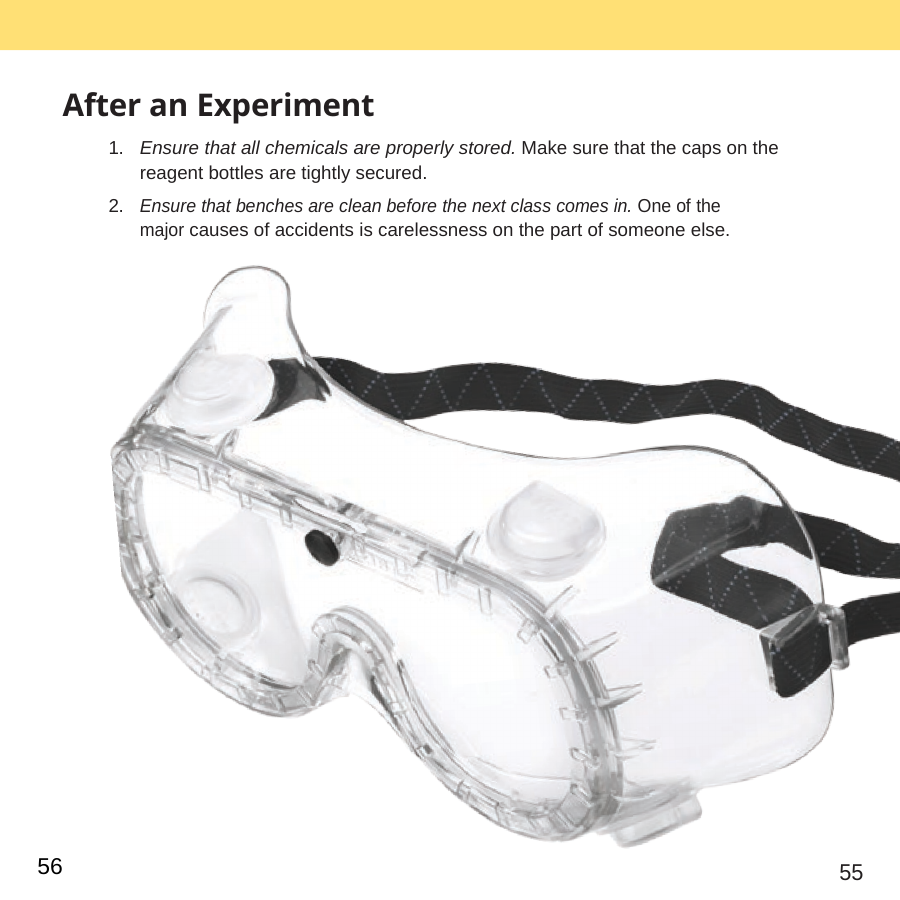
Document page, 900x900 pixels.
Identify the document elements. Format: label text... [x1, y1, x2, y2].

subtitle After an Experiment [62, 83, 900, 126]
list Ensure that all chemicals are properly stored. Make sure that the caps on the reagent bottles are tightly secured. [108, 137, 799, 183]
subtitle 55 [25, 859, 863, 885]
picture [93, 186, 900, 900]
list Ensure that benches are clean before the next class comes in. One of the major causes of accidents is carelessness on the part of someone else. [108, 194, 745, 241]
